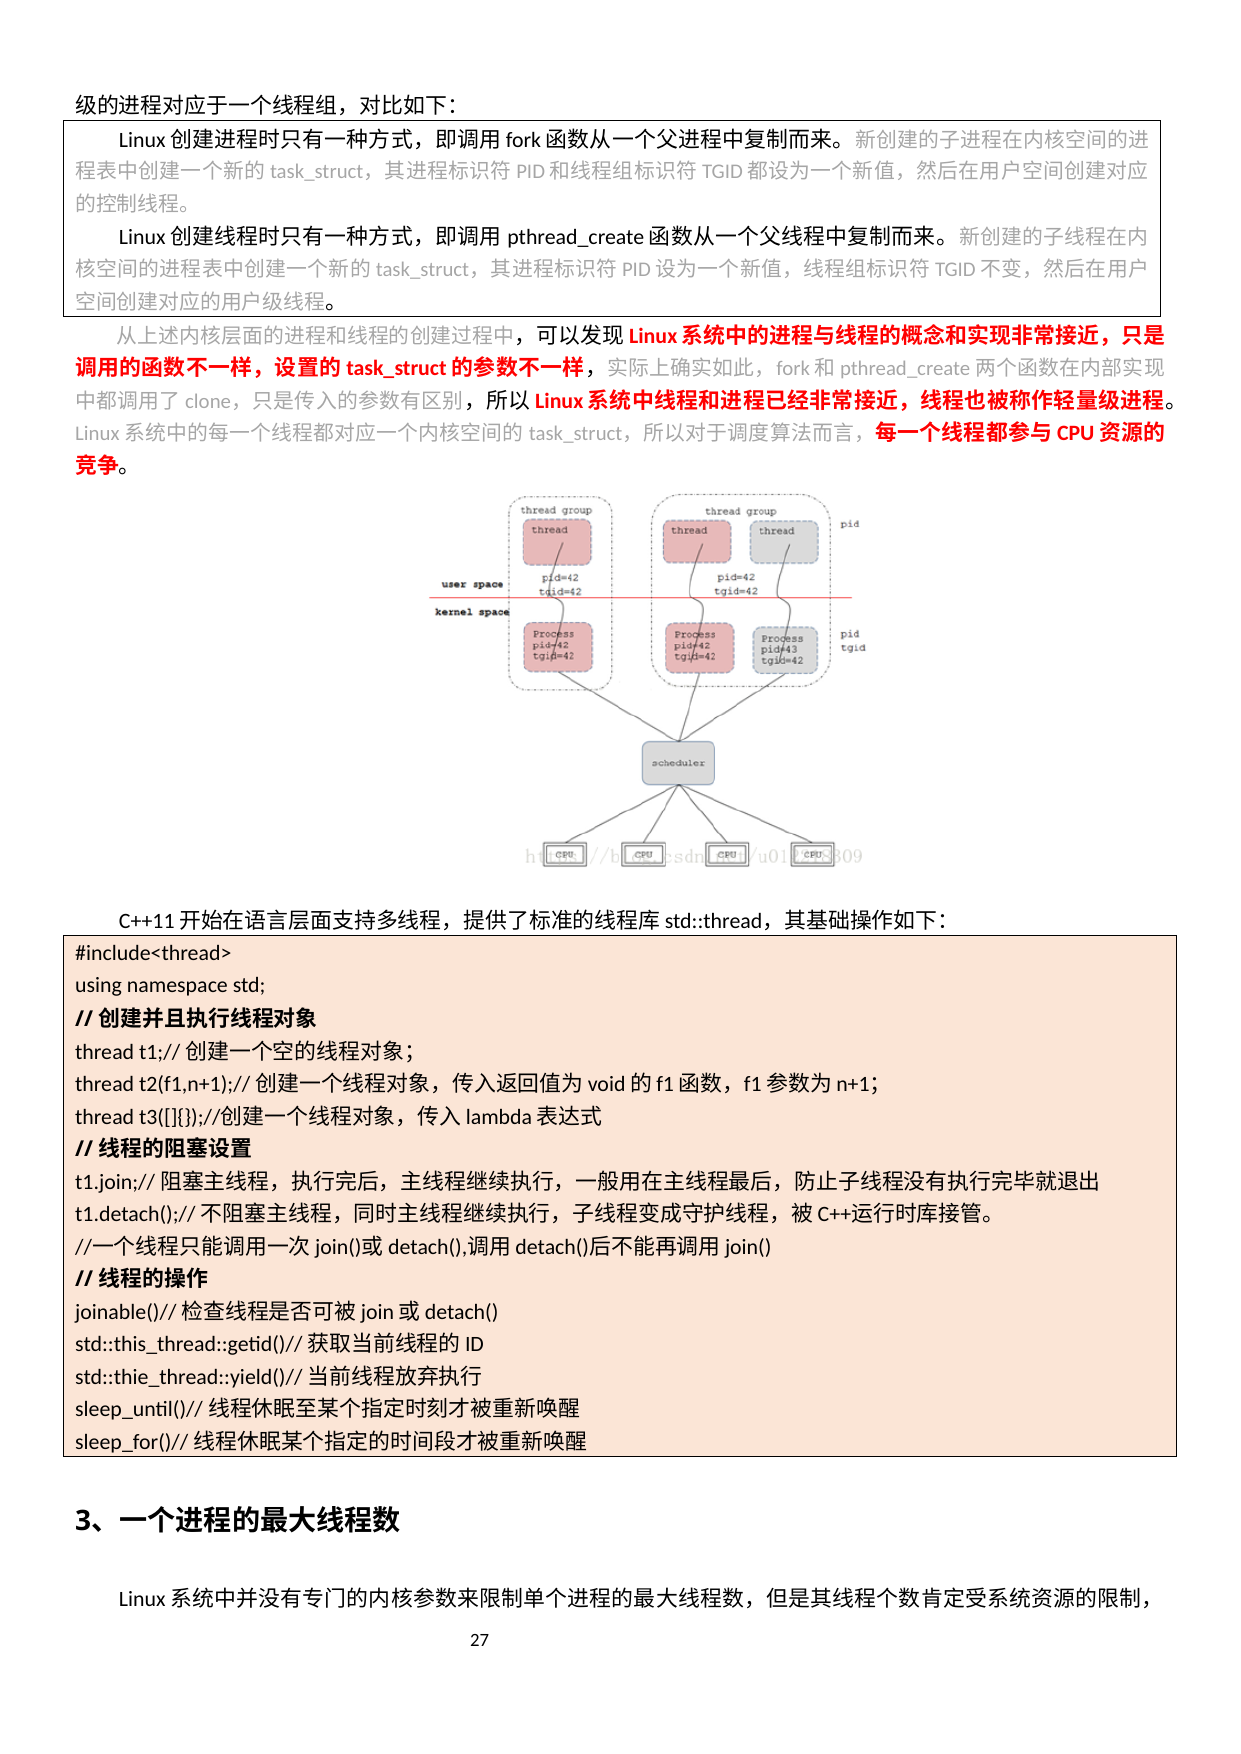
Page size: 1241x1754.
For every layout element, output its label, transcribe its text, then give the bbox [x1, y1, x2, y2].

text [75, 1580, 1165, 1613]
table_header Linux创建进程时只有一种方式，即调用fork函数从一个父进程中复制而来。新创建的子进程在内核空间的进程表中创建一个新的task_struct，其进程标识符PID和线程组标识符TGID都设为一个新值，然后在用户空间创建对应的控制线程。 Linux创建线程时只有一种方式，即调用pthread_create函数从一个父线程中复制而来。新创建的子线程在内核空间的进程表中创建一个新的task_struct，其进程标识符PID设为一个新值，线程组标识符TGID不变，然后在用户空间创建对应的用户级线程。 [64, 121, 1160, 316]
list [75, 88, 1165, 120]
subtitle 一个进程的最大线程数 [75, 1486, 1165, 1551]
text C++11开始在语言层面支持多线程，提供了标准的线程库std::thread，其基础操作如下： [75, 902, 1165, 935]
picture [406, 479, 878, 881]
list 从上述内核层面的进程和线程的创建过程中，可以发现Linux系统中的进程与线程的概念和实现非常接近，只是调用的函数不一样，设置的task_struct的参数不一样，实际上确实如此，fork和pthread_create两个函数在内部实现中都调用了clone，只是传入的参数有区别，所以Linux系统中线程和进程已经非常接近，线程也被称作轻量级进程。Linux系统中的每一个线程都对应一个内核空间的task_struct，所以对于调度算法而言，每一个线程都参与CPU资源的竞争。 [75, 317, 1165, 480]
table_header #include<thread> using namespace std; // 创建并且执行线程对象 thread t1;// 创建一个空的线程对象； thread t2(f1,n+1);// 创建一个线程对象，传入返回值为void的f1函数，f1参数为n+1； thread t3([]{});//创建一个线程对象，传入lambda表达式 // 线程的阻塞设置 t1.join;// 阻塞主线程，执行完后，主线程继续执行，一般用在主线程最后，防止子线程没有执行完毕就退出 t1.detach();// 不阻塞主线程，同时主线程继续执行，子线程变成守护线程，被C++运行时库接管。 //一个线程只能调用一次join()或detach(),调用detach()后不能再调用join() // 线程的操作 joinable()// 检查线程是否可被join或detach() std::this_thread::getid()// 获取当前线程的ID std::thie_thread::yield()// 当前线程放弃执行 sleep_until()// 线程休眠至某个指定时刻才被重新唤醒 sleep_for()// 线程休眠某个指定的时间段才被重新唤醒 [64, 936, 1176, 1456]
